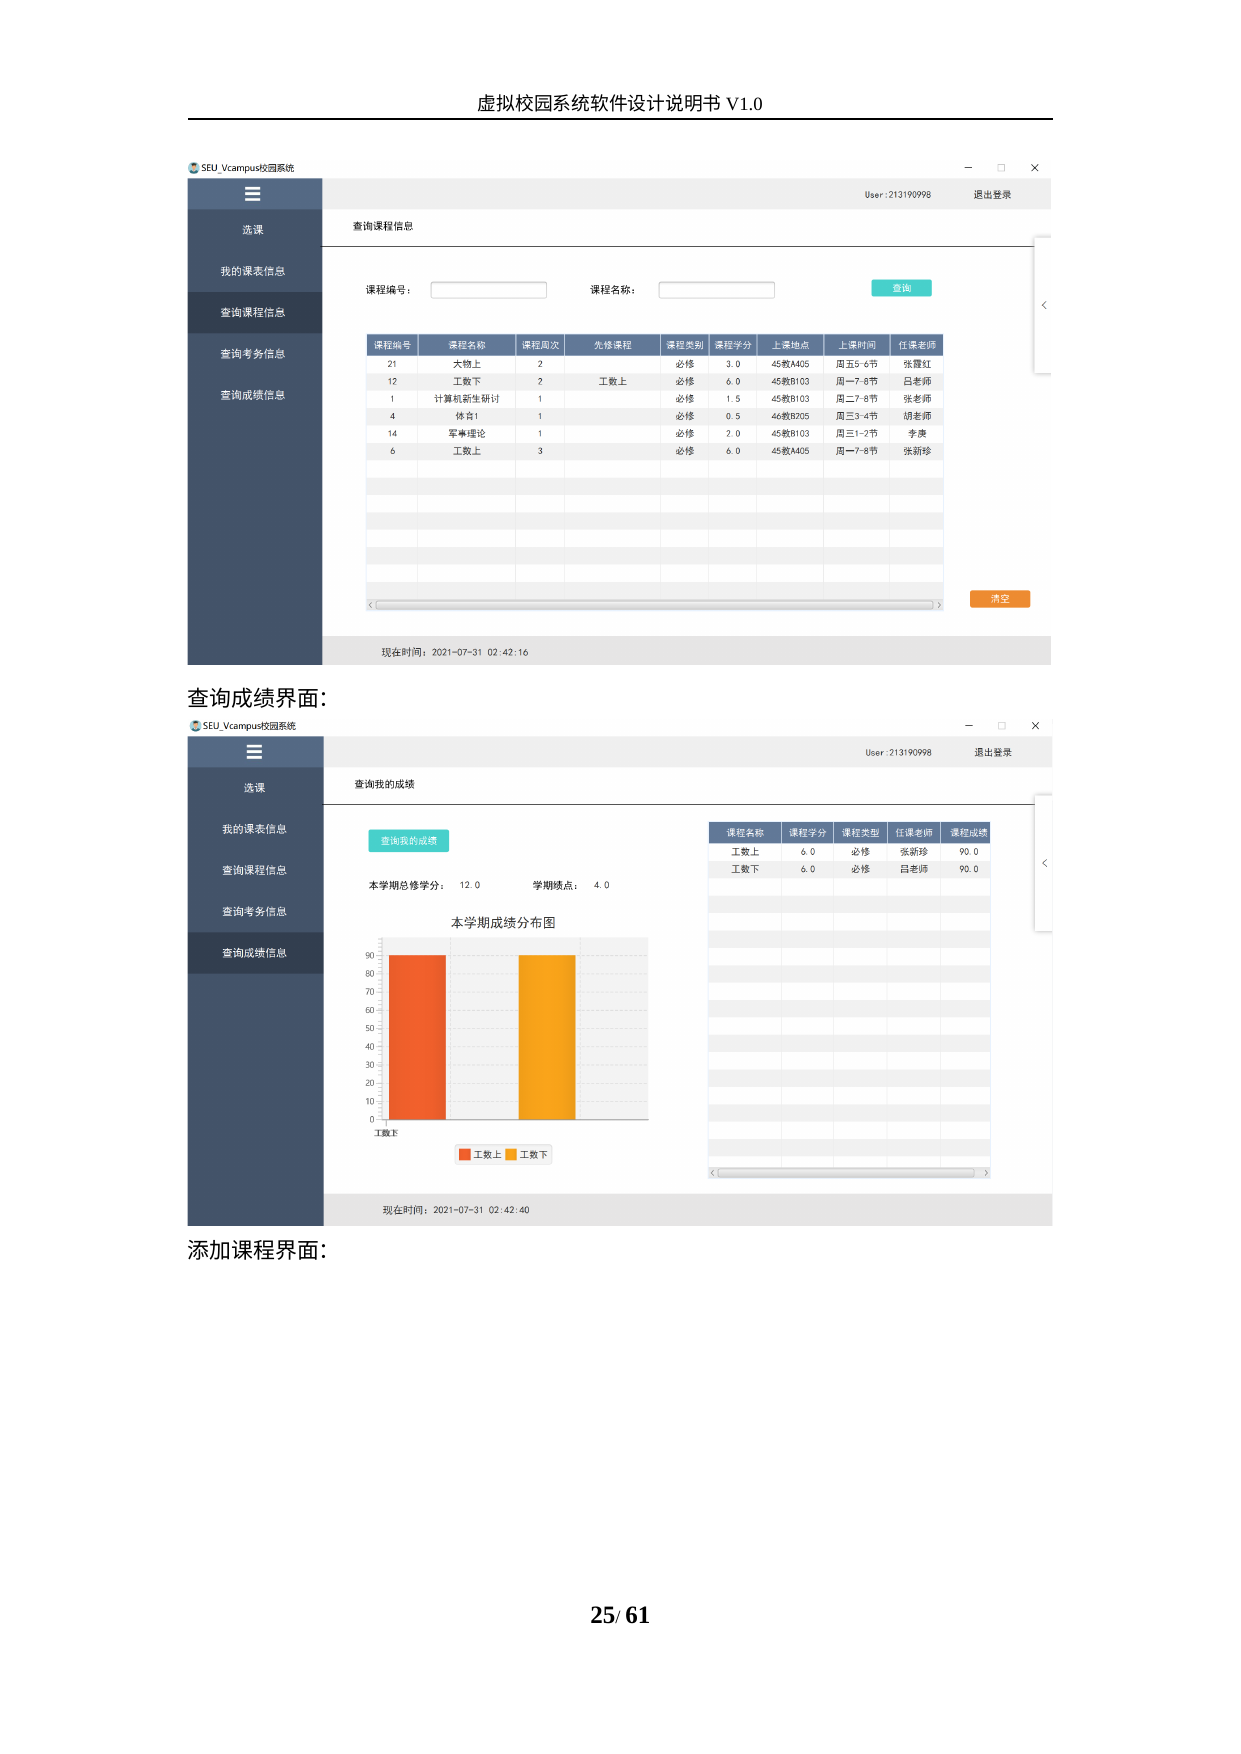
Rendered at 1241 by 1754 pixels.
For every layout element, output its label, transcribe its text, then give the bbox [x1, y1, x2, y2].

picture [187, 160, 1051, 665]
picture [187, 719, 1053, 1226]
text 添加课程界面： [187, 1233, 1053, 1265]
text 查询成绩界面： [187, 680, 1053, 713]
